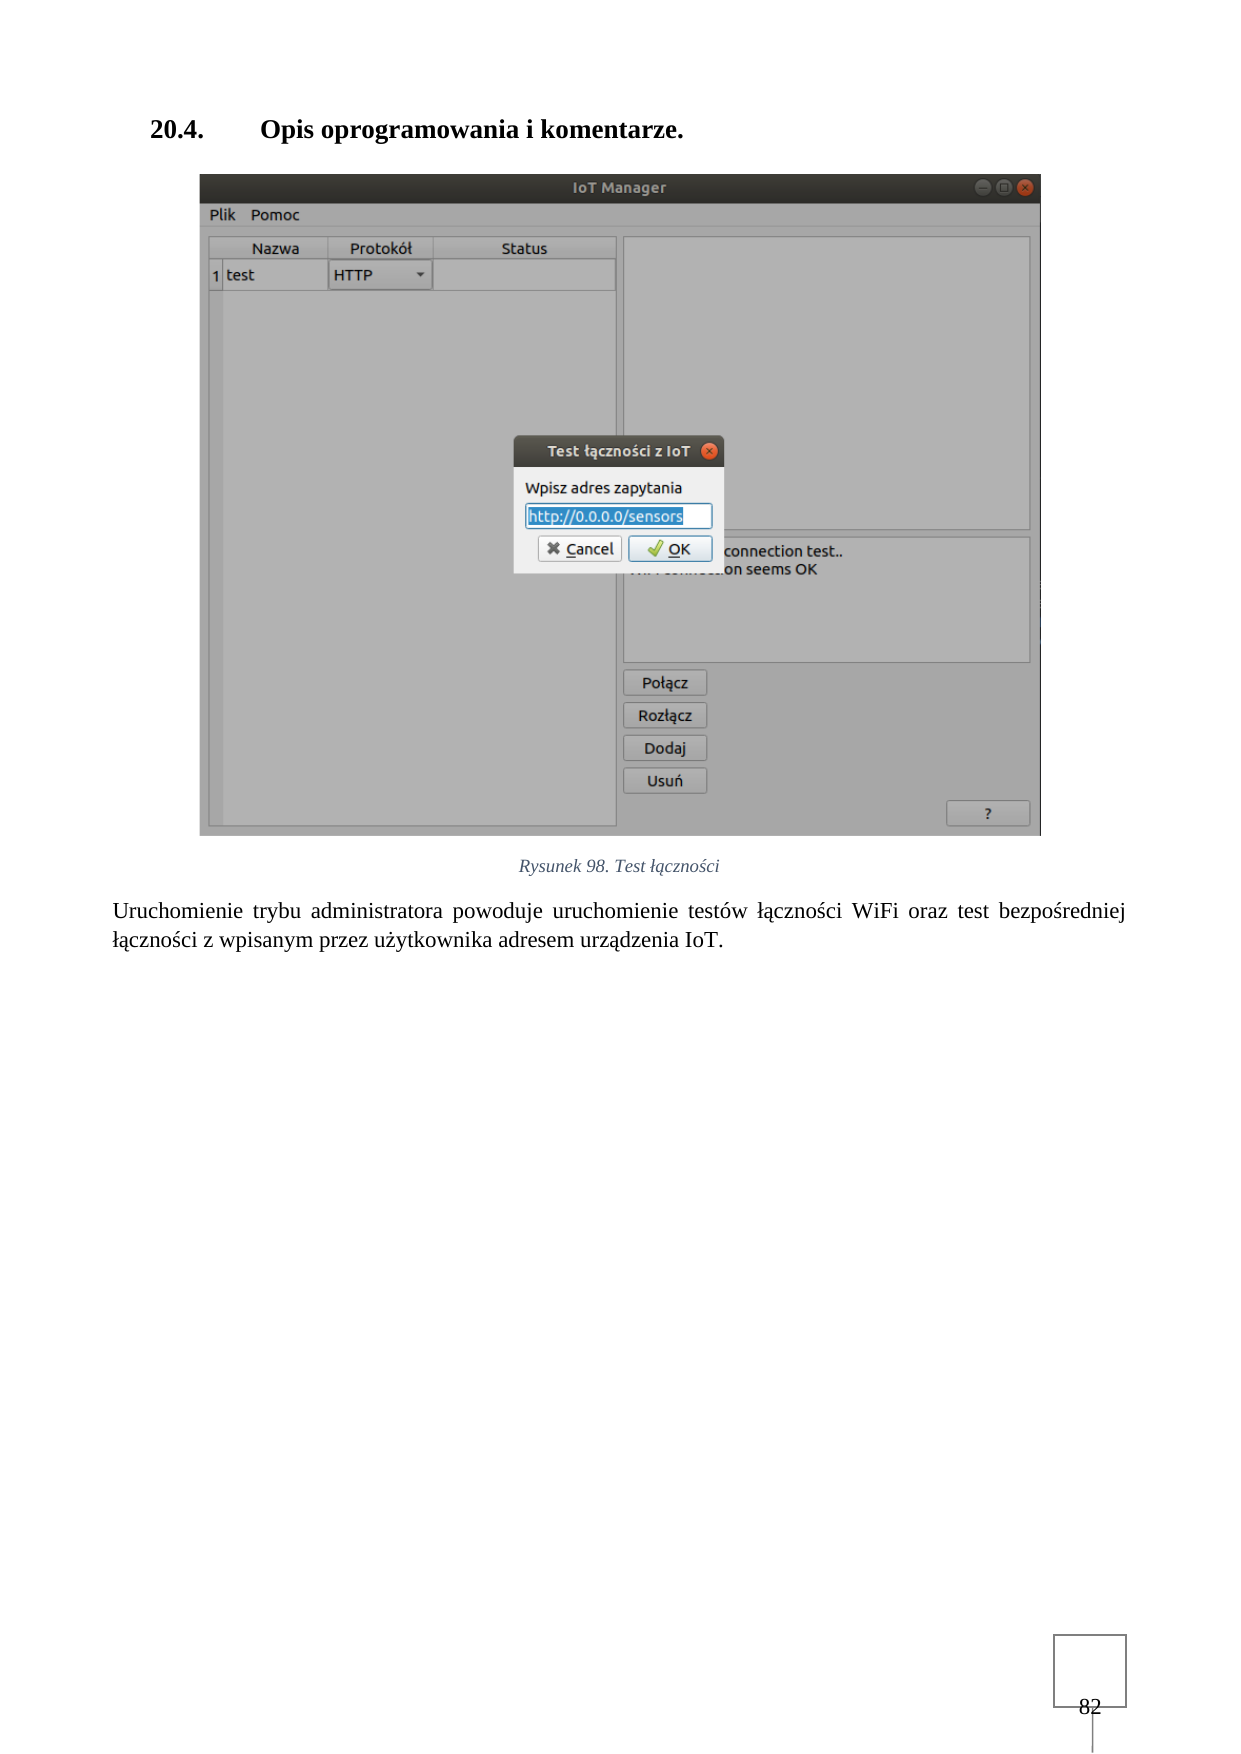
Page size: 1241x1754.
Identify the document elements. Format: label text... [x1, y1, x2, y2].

subtitle Opis oprogramowania i komentarze. [150, 113, 1128, 144]
text Uruchomienie trybu administratora powoduje uruchomienie testów łączności WiFi oraz test bezpośredniej łączności z wpisanym przez użytkownika adresem urządzenia IoT. [112, 898, 1128, 952]
picture [199, 174, 1041, 837]
